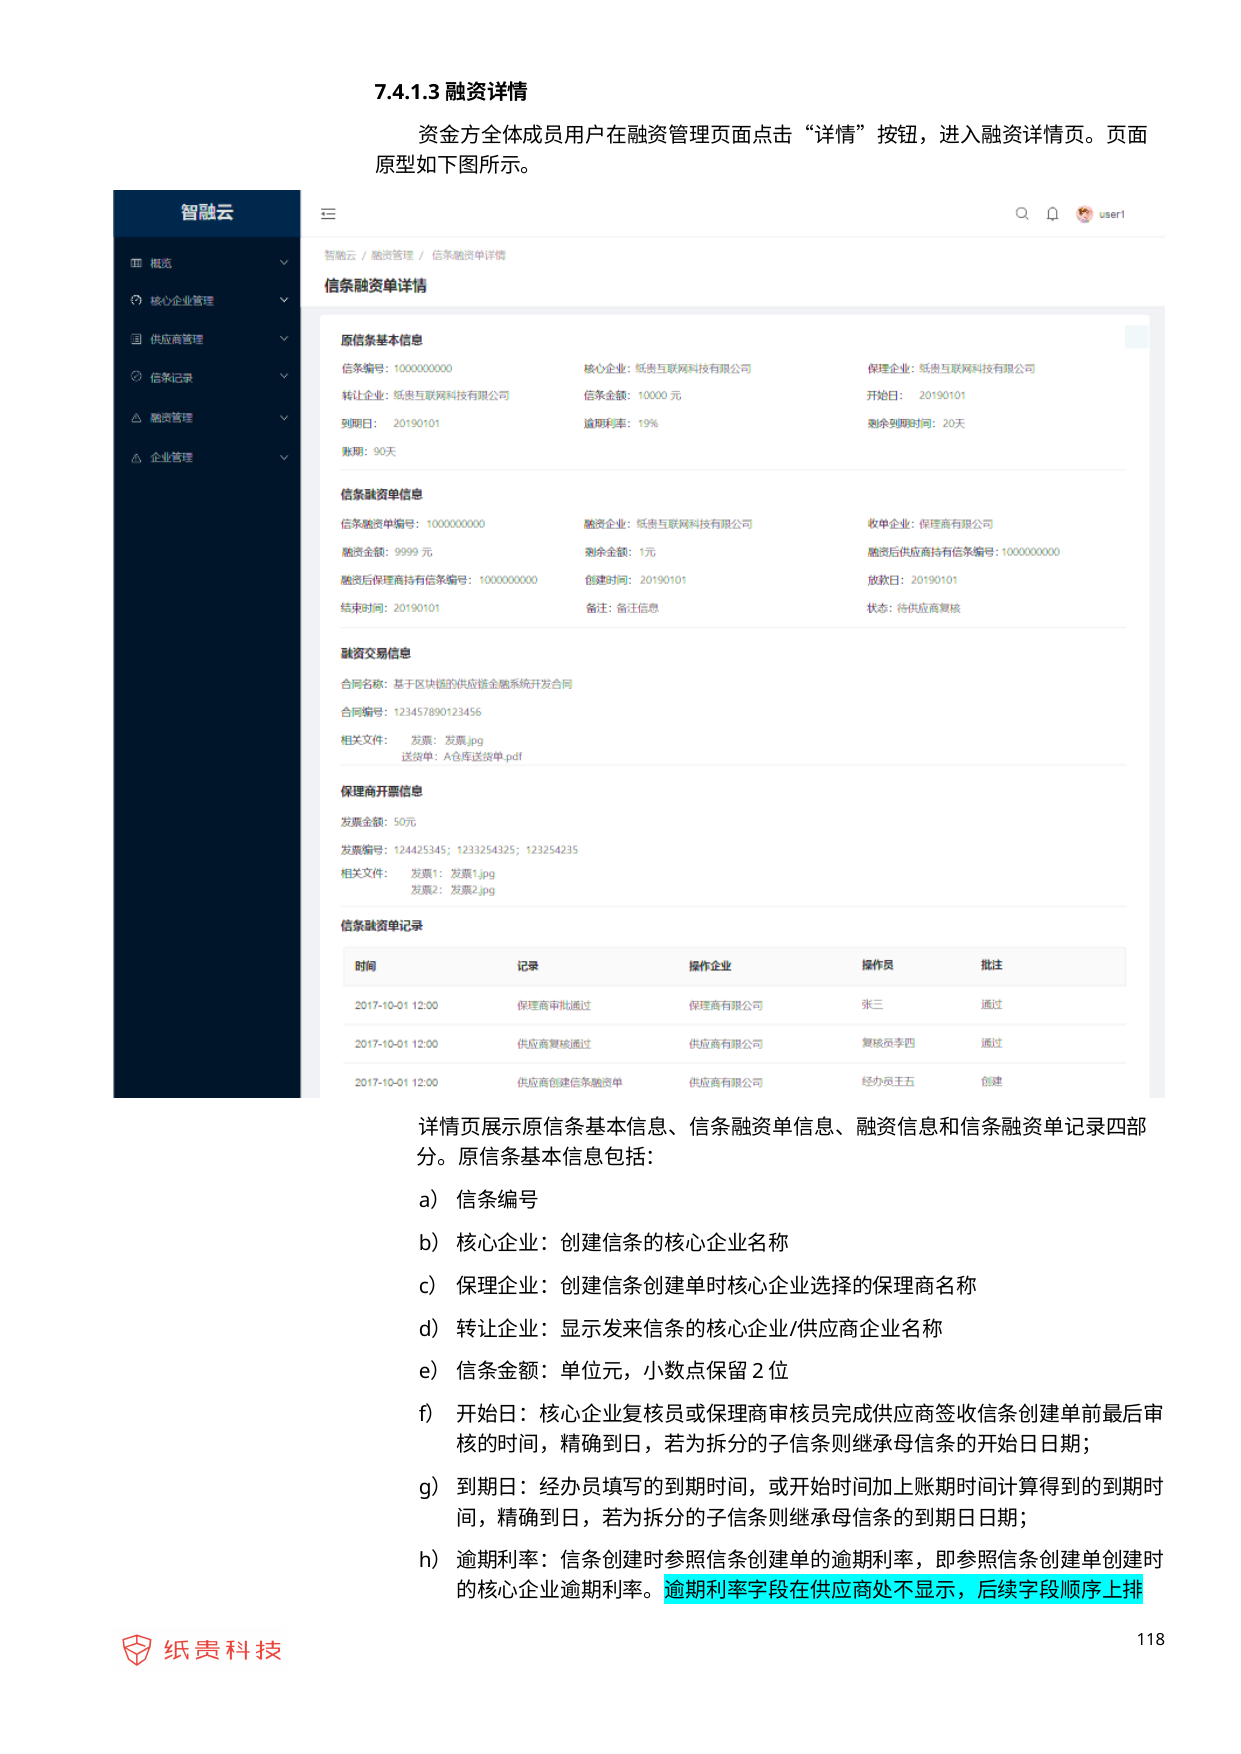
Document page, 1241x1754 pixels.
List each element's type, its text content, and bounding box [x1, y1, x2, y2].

list 到期日：经办员填写的到期时间，或开始时间加上账期时间计算得到的到期时间，精确到日，若为拆分的子信条则继承母信条的到期日日期； [418, 1470, 1165, 1531]
picture [112, 190, 1166, 1098]
list 信条金额：单位元，小数点保留2位 [418, 1354, 1165, 1385]
list 保理企业：创建信条创建单时核心企业选择的保理商名称 [418, 1269, 1165, 1299]
list 逾期利率：信条创建时参照信条创建单的逾期利率，即参照信条创建单创建时的核心企业逾期利率。逾期利率字段在供应商处不显示，后续字段顺序上排 [418, 1543, 1165, 1604]
list 核心企业：创建信条的核心企业名称 [418, 1226, 1165, 1256]
picture [112, 1627, 287, 1671]
text 资金方全体成员用户在融资管理页面点击“详情”按钮，进入融资详情页。页面原型如下图所示。 [375, 118, 1165, 178]
text 详情页展示原信条基本信息、信条融资单信息、融资信息和信条融资单记录四部分。原信条基本信息包括： [416, 1110, 1165, 1171]
list 信条编号 [418, 1183, 1165, 1214]
list 转让企业：显示发来信条的核心企业/供应商企业名称 [418, 1312, 1165, 1342]
list 开始日：核心企业复核员或保理商审核员完成供应商签收信条创建单前最后审核的时间，精确到日，若为拆分的子信条则继承母信条的开始日日期； [418, 1397, 1165, 1458]
text 7.4.1.3 融资详情 [374, 75, 1165, 105]
